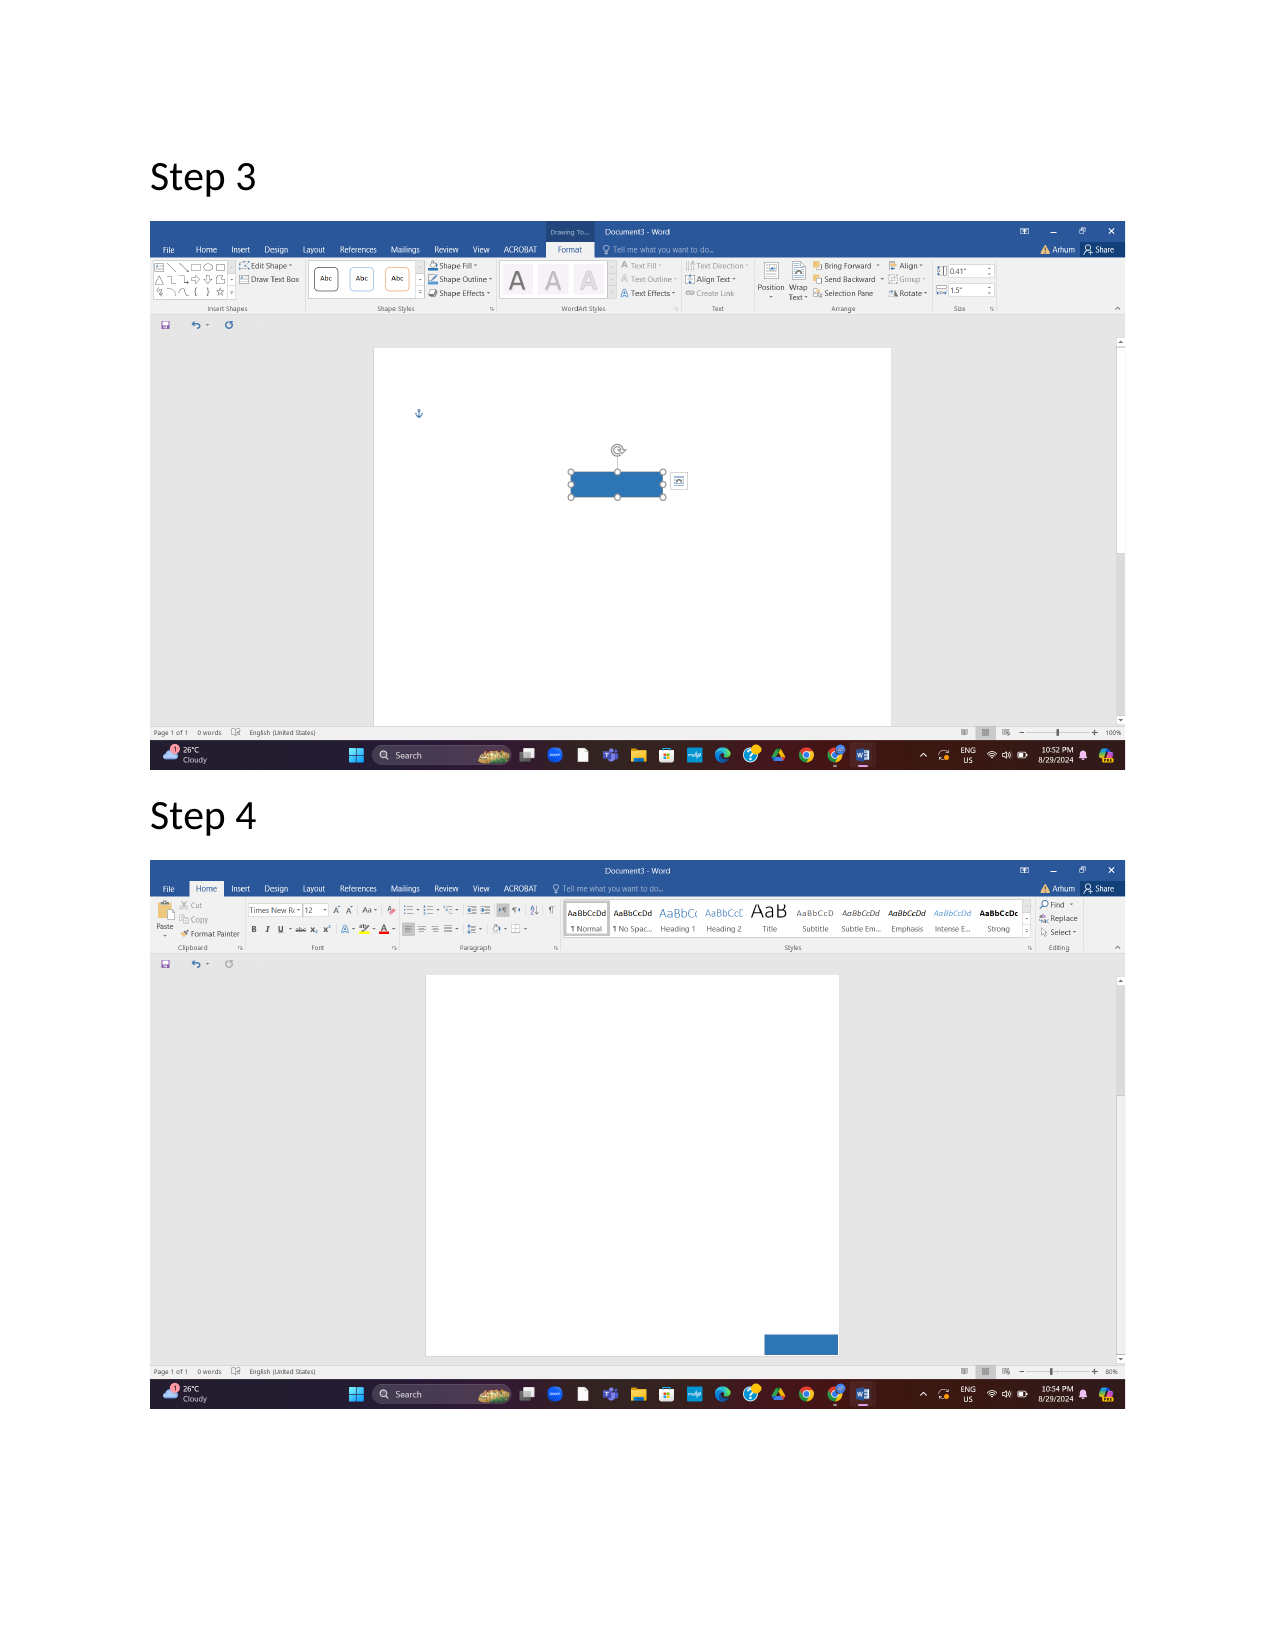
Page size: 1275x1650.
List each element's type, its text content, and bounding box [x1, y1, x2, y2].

text Step 3 [150, 150, 1125, 201]
text Step 4 [150, 789, 1125, 840]
picture [150, 860, 1125, 1409]
picture [150, 221, 1125, 770]
